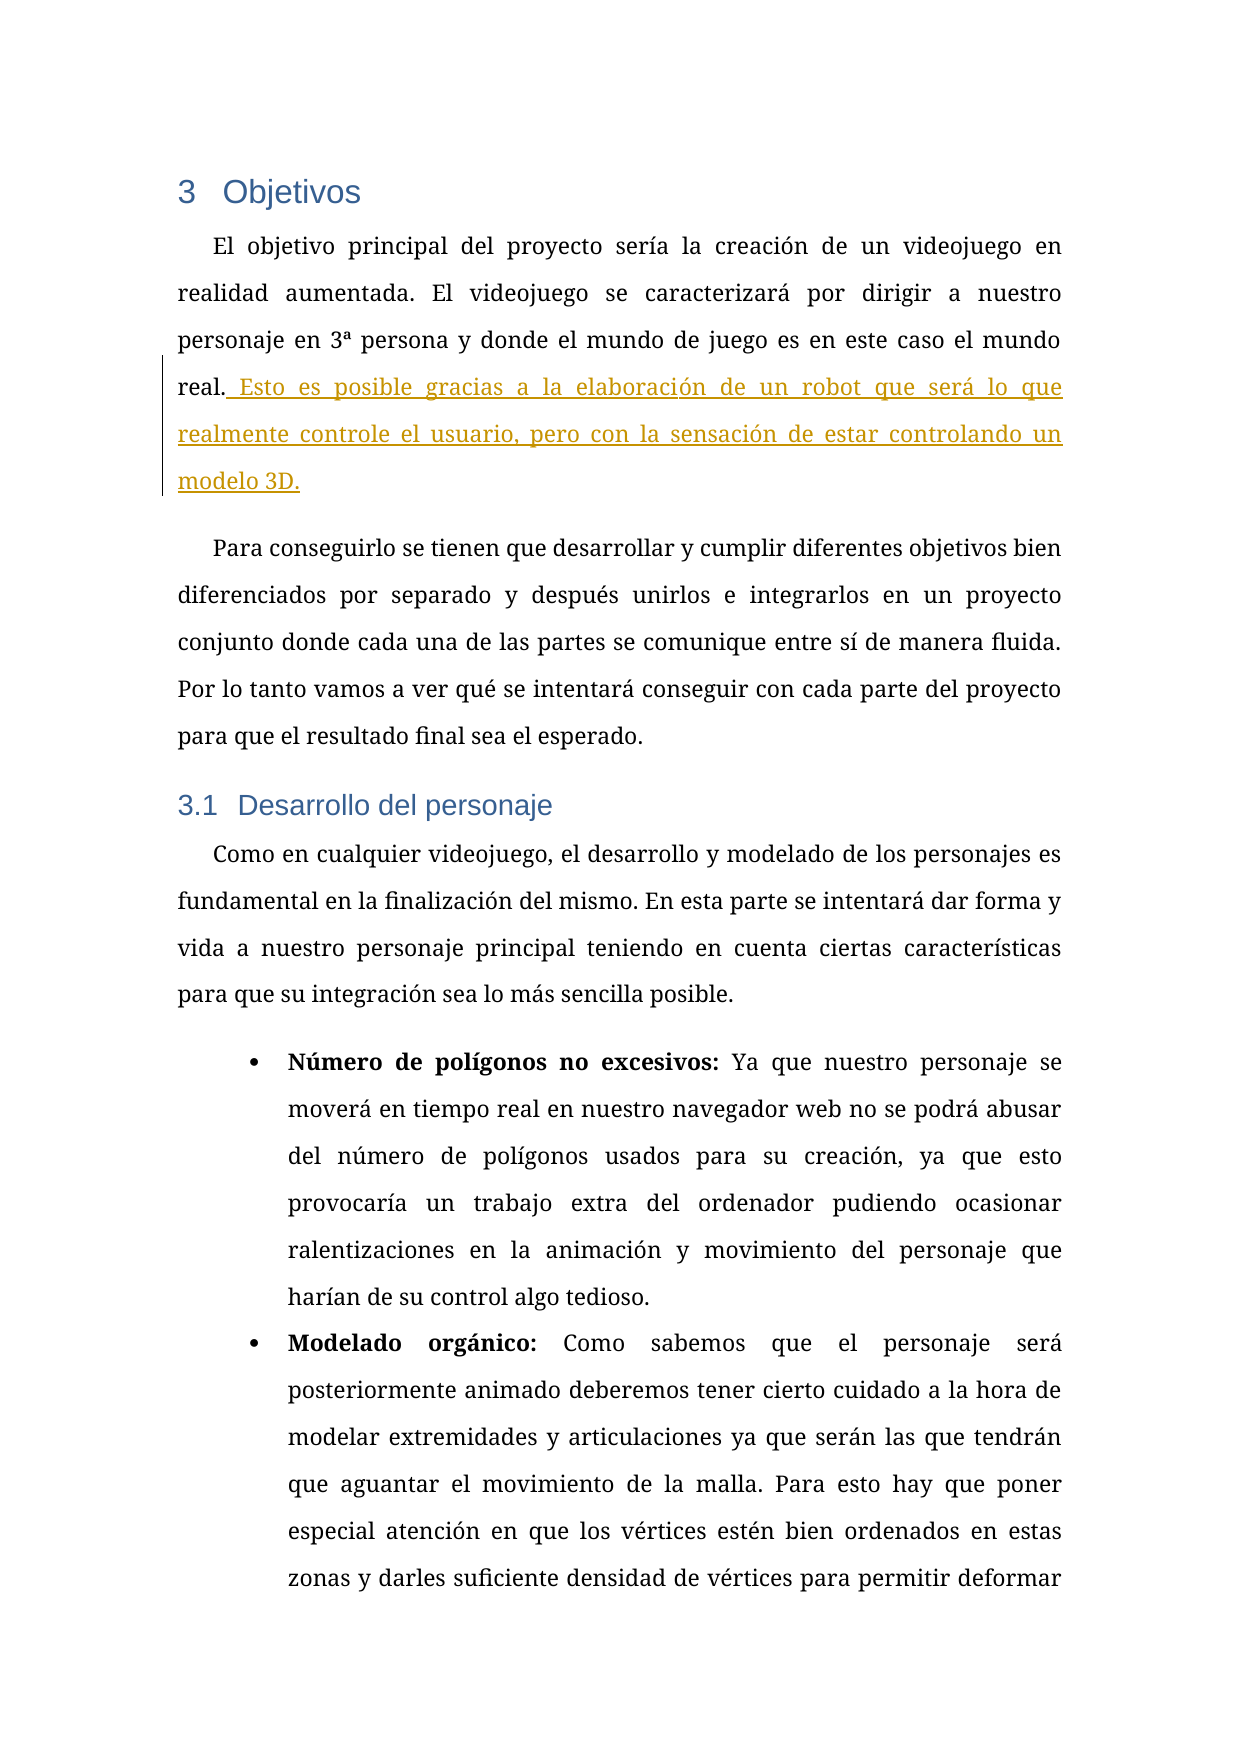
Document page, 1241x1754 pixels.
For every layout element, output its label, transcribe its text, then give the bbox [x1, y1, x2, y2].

text El objetivo principal del proyecto sería la creación de un videojuego en realidad aumentada. El videojuego se caracterizará por dirigir a nuestro personaje en 3ª persona y donde el mundo de juego es en este caso el mundo real. [177, 445, 1063, 496]
subtitle Desarrollo del personaje [177, 787, 1063, 821]
text Para conseguirlo se tienen que desarrollar y cumplir diferentes objetivos bien diferenciados por separado y después unirlos e integrarlos en un proyecto conjunto donde cada una de las partes se comunique entre sí de manera fluida. Por lo tanto vamos a ver qué se intentará conseguir con cada parte del proyecto para que el resultado final sea el esperado. [177, 532, 1063, 751]
list Número de polígonos no excesivos: Ya que nuestro personaje se moverá en tiempo real en nuestro navegador web no se podrá abusar del número de polígonos usados para su creación, ya que esto provocaría un trabajo extra del ordenador pudiendo ocasionar ralentizaciones en la animación y movimiento del personaje que harían de su control algo tedioso. [250, 1046, 1063, 1312]
text El objetivo principal del proyecto sería la creación de un videojuego en realidad aumentada. El videojuego se caracterizará por dirigir a nuestro personaje en 3ª persona y donde el mundo de juego es en este caso el mundo real. [177, 230, 1063, 444]
text Como en cualquier videojuego, el desarrollo y modelado de los personajes es fundamental en la finalización del mismo. En esta parte se intentará dar forma y vida a nuestro personaje principal teniendo en cuenta ciertas características para que su integración sea lo más sencilla posible. [177, 838, 1063, 1010]
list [250, 1327, 1063, 1593]
subtitle Objetivos [177, 173, 1063, 211]
